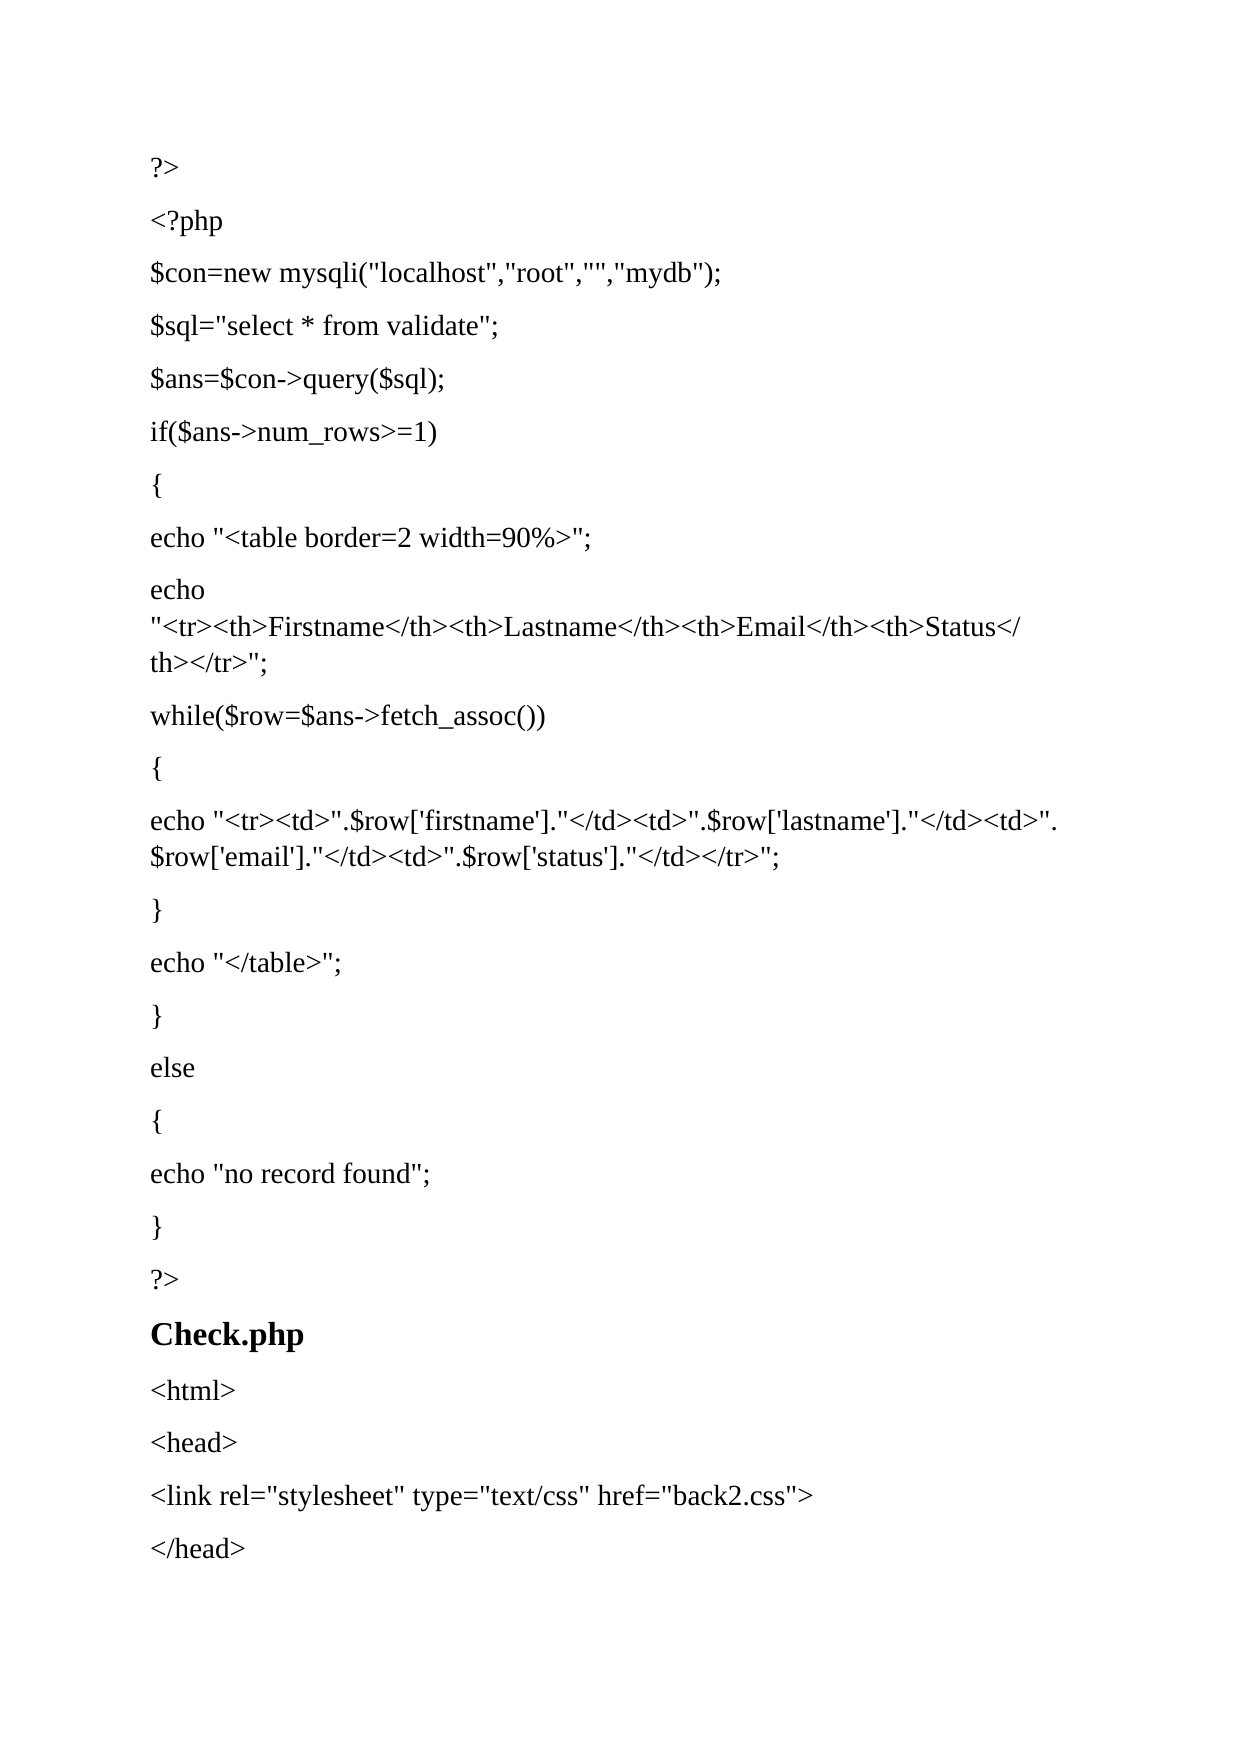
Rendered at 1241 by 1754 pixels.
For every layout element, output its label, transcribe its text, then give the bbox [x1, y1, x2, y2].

text if($ans->num_rows>=1) [150, 414, 1090, 448]
text echo "</table>"; [150, 945, 1090, 978]
text echo "<tr><th>Firstname</th><th>Lastname</th><th>Email</th><th>Status</th></tr>"; [150, 572, 1090, 678]
text echo "<tr><td>".$row['firstname']."</td><td>".$row['lastname']."</td><td>".$row['email']."</td><td>".$row['status']."</td></tr>"; [150, 803, 1090, 873]
text <html> [150, 1373, 1090, 1406]
text $con=new mysqli("localhost","root","","mydb"); [150, 256, 1090, 289]
text } [150, 892, 1090, 926]
text } [150, 1209, 1090, 1243]
text } [150, 998, 1090, 1031]
text else [150, 1051, 1090, 1084]
text $ans=$con->query($sql); [150, 361, 1090, 395]
text <?php [150, 203, 1090, 236]
text Check.php [150, 1315, 1090, 1353]
text <head> [150, 1426, 1090, 1459]
text { [150, 467, 1090, 500]
text echo "no record found"; [150, 1156, 1090, 1190]
text while($row=$ans->fetch_assoc()) [150, 698, 1090, 731]
text { [150, 750, 1090, 784]
text <link rel="stylesheet" type="text/css" href="back2.css"> [150, 1478, 1090, 1512]
text $sql="select * from validate"; [150, 308, 1090, 342]
text </head> [150, 1531, 1090, 1565]
text ?> [150, 1262, 1090, 1295]
text echo "<table border=2 width=90%>"; [150, 520, 1090, 553]
text ?> [150, 150, 1090, 183]
text { [150, 1103, 1090, 1137]
